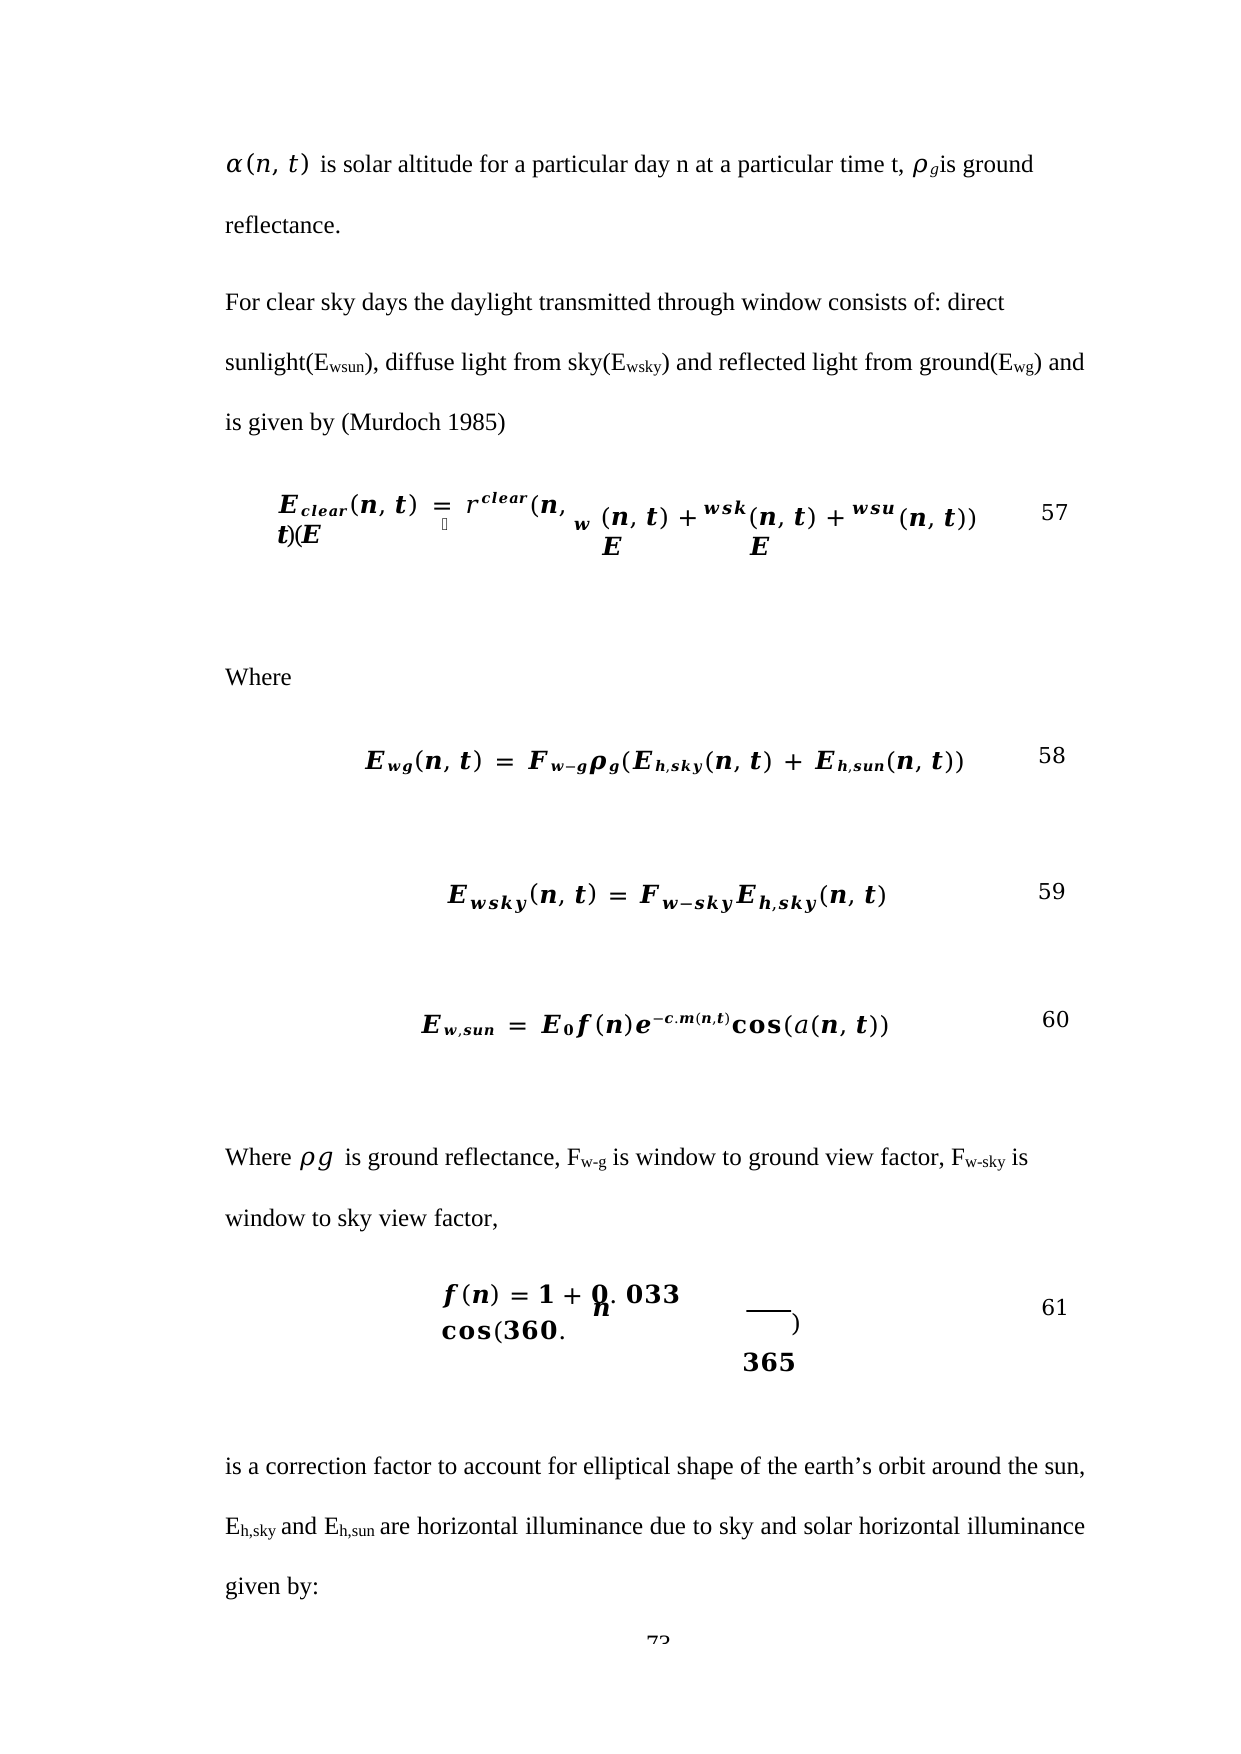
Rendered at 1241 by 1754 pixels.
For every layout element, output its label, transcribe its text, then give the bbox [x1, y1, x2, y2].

text 𝟑𝟔𝟓 [454, 1346, 1084, 1376]
text ) 61 [791, 1297, 1178, 1320]
text 𝑬𝒘𝒔𝒌𝒚(𝒏, 𝒕) = 𝑭𝒘−𝒔𝒌𝒚𝑬𝒉,𝒔𝒌𝒚(𝒏, 𝒕) 59 [175, 872, 1065, 914]
text 𝒇(𝒏) = 𝟏 + 𝟎. 𝟎𝟑𝟑 𝐜𝐨𝐬(𝟑𝟔𝟎. 𝒏 [440, 1275, 777, 1346]
text For clear sky days the daylight transmitted through window consists of: direct sunlight(Ewsun), diffuse light from sky(Ewsky) and reflected light from ground(Ewg) and is given by (Murdoch 1985) [225, 287, 1086, 436]
text Where [225, 662, 1178, 691]
text (𝒏, 𝒕) + 𝑬 [747, 501, 850, 561]
text is a correction factor to account for elliptical shape of the earth’s orbit around the sun, Eh,sky and Eh,sun are horizontal illuminance due to sky and solar horizontal illuminance given by: [225, 1451, 1086, 1599]
text (𝒏, 𝒕) + 𝑬 [599, 501, 702, 561]
text 𝛼(𝑛, 𝑡) is solar altitude for a particular day n at a particular time t, 𝜌𝑔is ground reflectance. [225, 147, 1085, 238]
text (𝒏, 𝒕)) 57 [897, 499, 1178, 532]
text Where 𝜌𝑔 is ground reflectance, Fw-g is window to ground view factor, Fw-sky is [225, 1141, 1178, 1173]
text 𝑬𝒘𝒈(𝒏, 𝒕) = 𝑭𝒘−𝒈𝝆𝒈(𝑬𝒉,𝒔𝒌𝒚(𝒏, 𝒕) + 𝑬𝒉,𝒔𝒖𝒏(𝒏, 𝒕)) 58 [175, 742, 1066, 775]
text window to sky view factor, [225, 1203, 777, 1232]
text 𝑬𝒘,𝒔𝒖𝒏 = 𝑬𝟎𝒇(𝒏)𝒆−𝒄.𝒎(𝒏,𝒕)𝐜𝐨𝐬(𝑎(𝒏, 𝒕)) 60 [419, 1006, 1178, 1039]
text 𝑬𝒄𝒍𝒆𝒂𝒓(𝒏, 𝒕) = 𝑟𝒄𝒍𝒆𝒂𝒓(𝒏, 𝒕)(𝑬 [276, 488, 573, 549]
